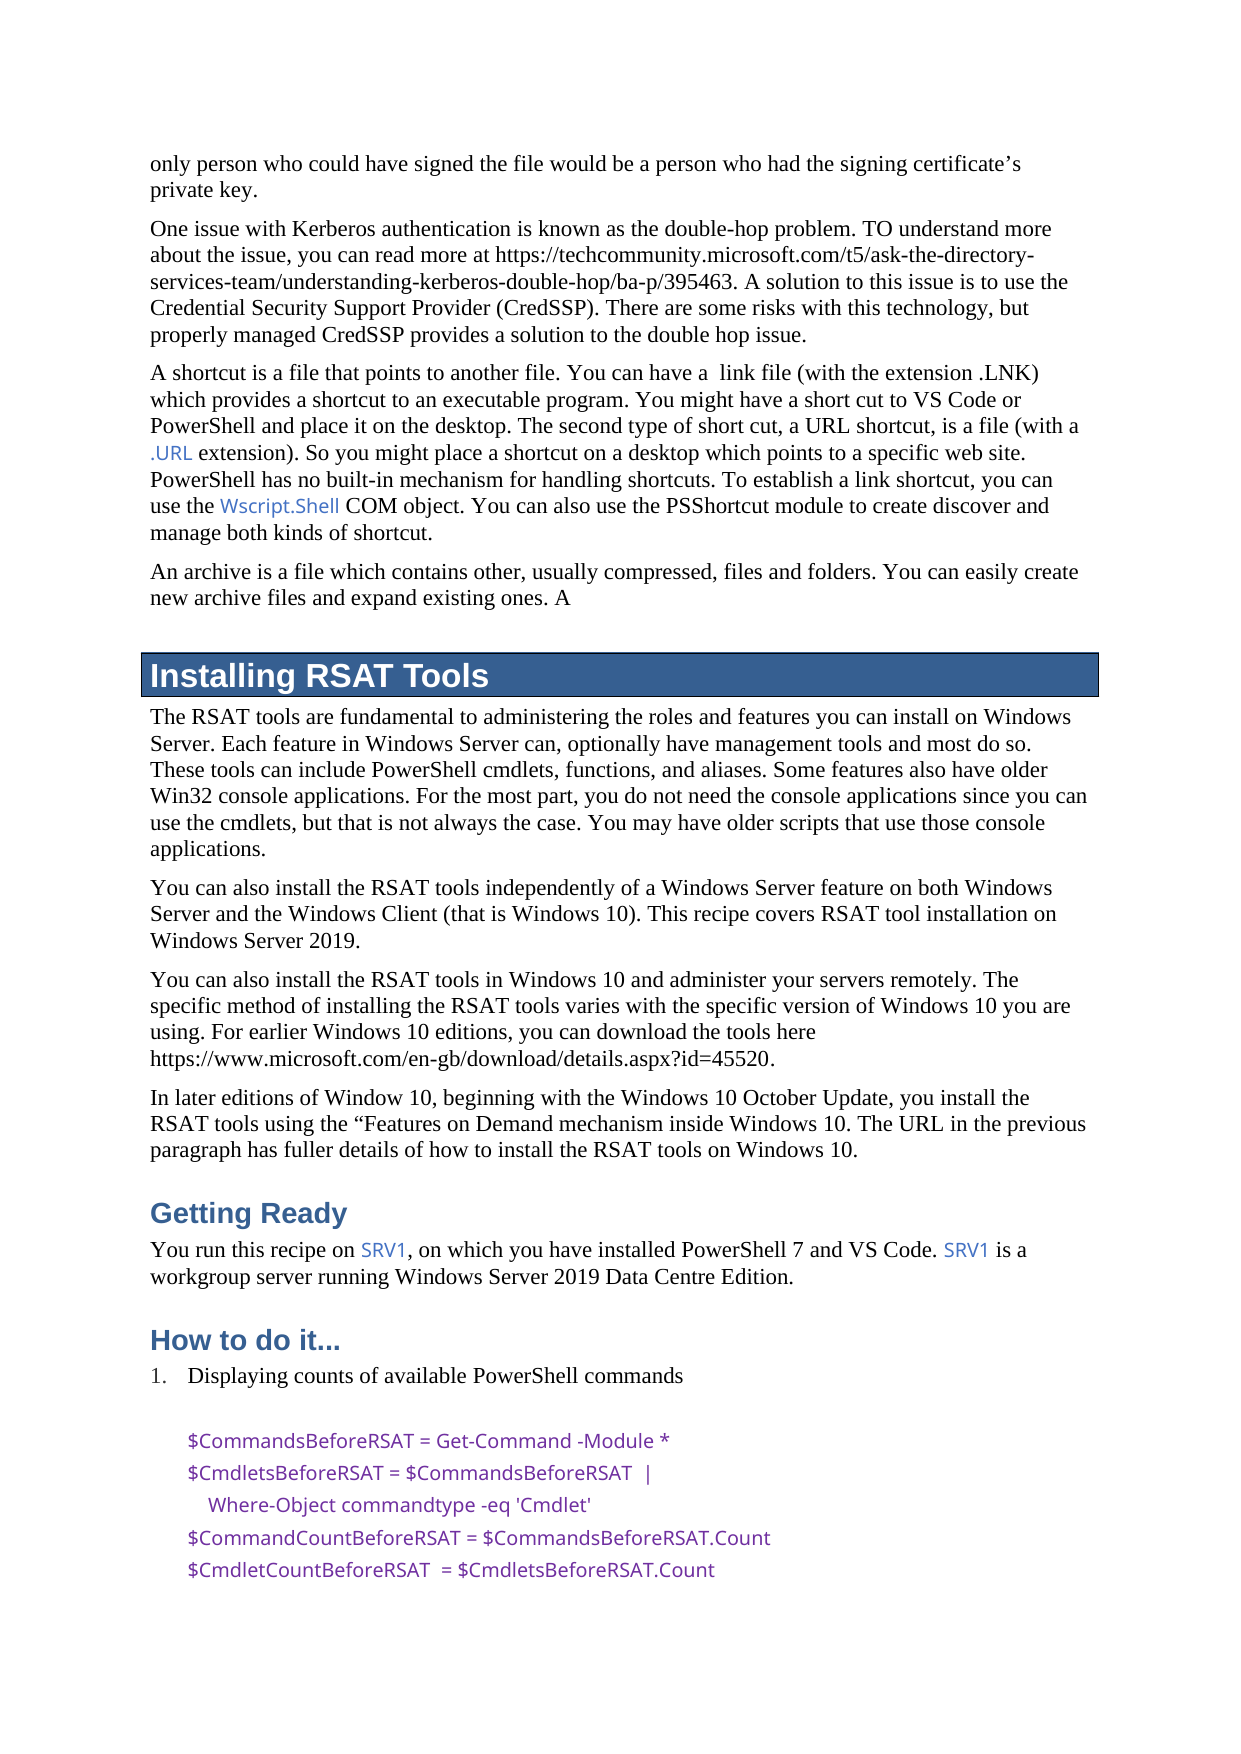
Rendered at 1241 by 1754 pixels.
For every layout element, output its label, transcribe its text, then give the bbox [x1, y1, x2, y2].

text You can also install the RSAT tools independently of a Windows Server feature on both Windows Server and the Windows Client (that is Windows 10). This recipe covers RSAT tool installation on Windows Server 2019. [150, 874, 1090, 953]
text $CommandsBeforeRSAT = Get-Command -Module * [187, 1427, 1090, 1454]
text Displaying counts of available PowerShell commands [150, 1362, 1090, 1389]
subtitle Getting Ready [150, 1196, 1090, 1229]
text A shortcut is a file that points to another file. You can have a link file (with the extension .LNK) which provides a shortcut to an executable program. You might have a short cut to VS Code or PowerShell and place it on the desktop. The second type of short cut, a URL shortcut, is a file (with a .URL extension). So you might place a shortcut on a desktop which points to a specific web site. PowerShell has no built-in mechanism for handling shortcuts. To establish a link shortcut, you can use the Wscript.Shell COM object. You can also use the PSShortcut module to create discover and manage both kinds of shortcut. [150, 359, 1090, 546]
text One issue with Kerberos authentication is known as the double-hop problem. TO understand more about the issue, you can read more at https://techcommunity.microsoft.com/t5/ask-the-directory-services-team/understanding-kerberos-double-hop/ba-p/395463. A solution to this issue is to use the Credential Security Support Provider (CredSSP). There are some risks with this technology, but properly managed CredSSP provides a solution to the double hop issue. [150, 215, 1090, 347]
text In later editions of Window 10, beginning with the Windows 10 October Update, you install the RSAT tools using the “Features on Demand mechanism inside Windows 10. The URL in the previous paragraph has fuller details of how to install the RSAT tools on Windows 10. [150, 1083, 1090, 1163]
subtitle How to do it... [150, 1323, 1090, 1356]
subtitle Installing RSAT Tools [142, 654, 1098, 696]
list You run this recipe on SRV1, on which you have installed PowerShell 7 and VS Code. SRV1 is a workgroup server running Windows Server 2019 Data Centre Edition. [150, 1236, 1053, 1289]
text You can also install the RSAT tools in Windows 10 and administer your servers remotely. The specific method of installing the RSAT tools varies with the specific version of Windows 10 you are using. For earlier Windows 10 editions, you can download the tools here https://www.microsoft.com/en-gb/download/details.aspx?id=45520. [150, 966, 1090, 1071]
text $CmdletsBeforeRSAT = $CommandsBeforeRSAT | [187, 1459, 1090, 1486]
text Where-Object commandtype -eq 'Cmdlet' [187, 1492, 1090, 1518]
text $CmdletCountBeforeRSAT = $CmdletsBeforeRSAT.Count [187, 1556, 1090, 1583]
text The RSAT tools are fundamental to administering the roles and features you can install on Windows Server. Each feature in Windows Server can, optionally have management tools and most do so. These tools can include PowerShell cmdlets, functions, and aliases. Some features also have older Win32 console applications. For the most part, you do not need the console applications since you can use the cmdlets, but that is not always the case. You may have older scripts that use those console applications. [150, 703, 1090, 862]
text An archive is a file which contains other, usually compressed, files and folders. You can easily create new archive files and expand existing ones. A [150, 558, 1090, 611]
text $CommandCountBeforeRSAT = $CommandsBeforeRSAT.Count [187, 1524, 1090, 1551]
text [150, 150, 1090, 203]
